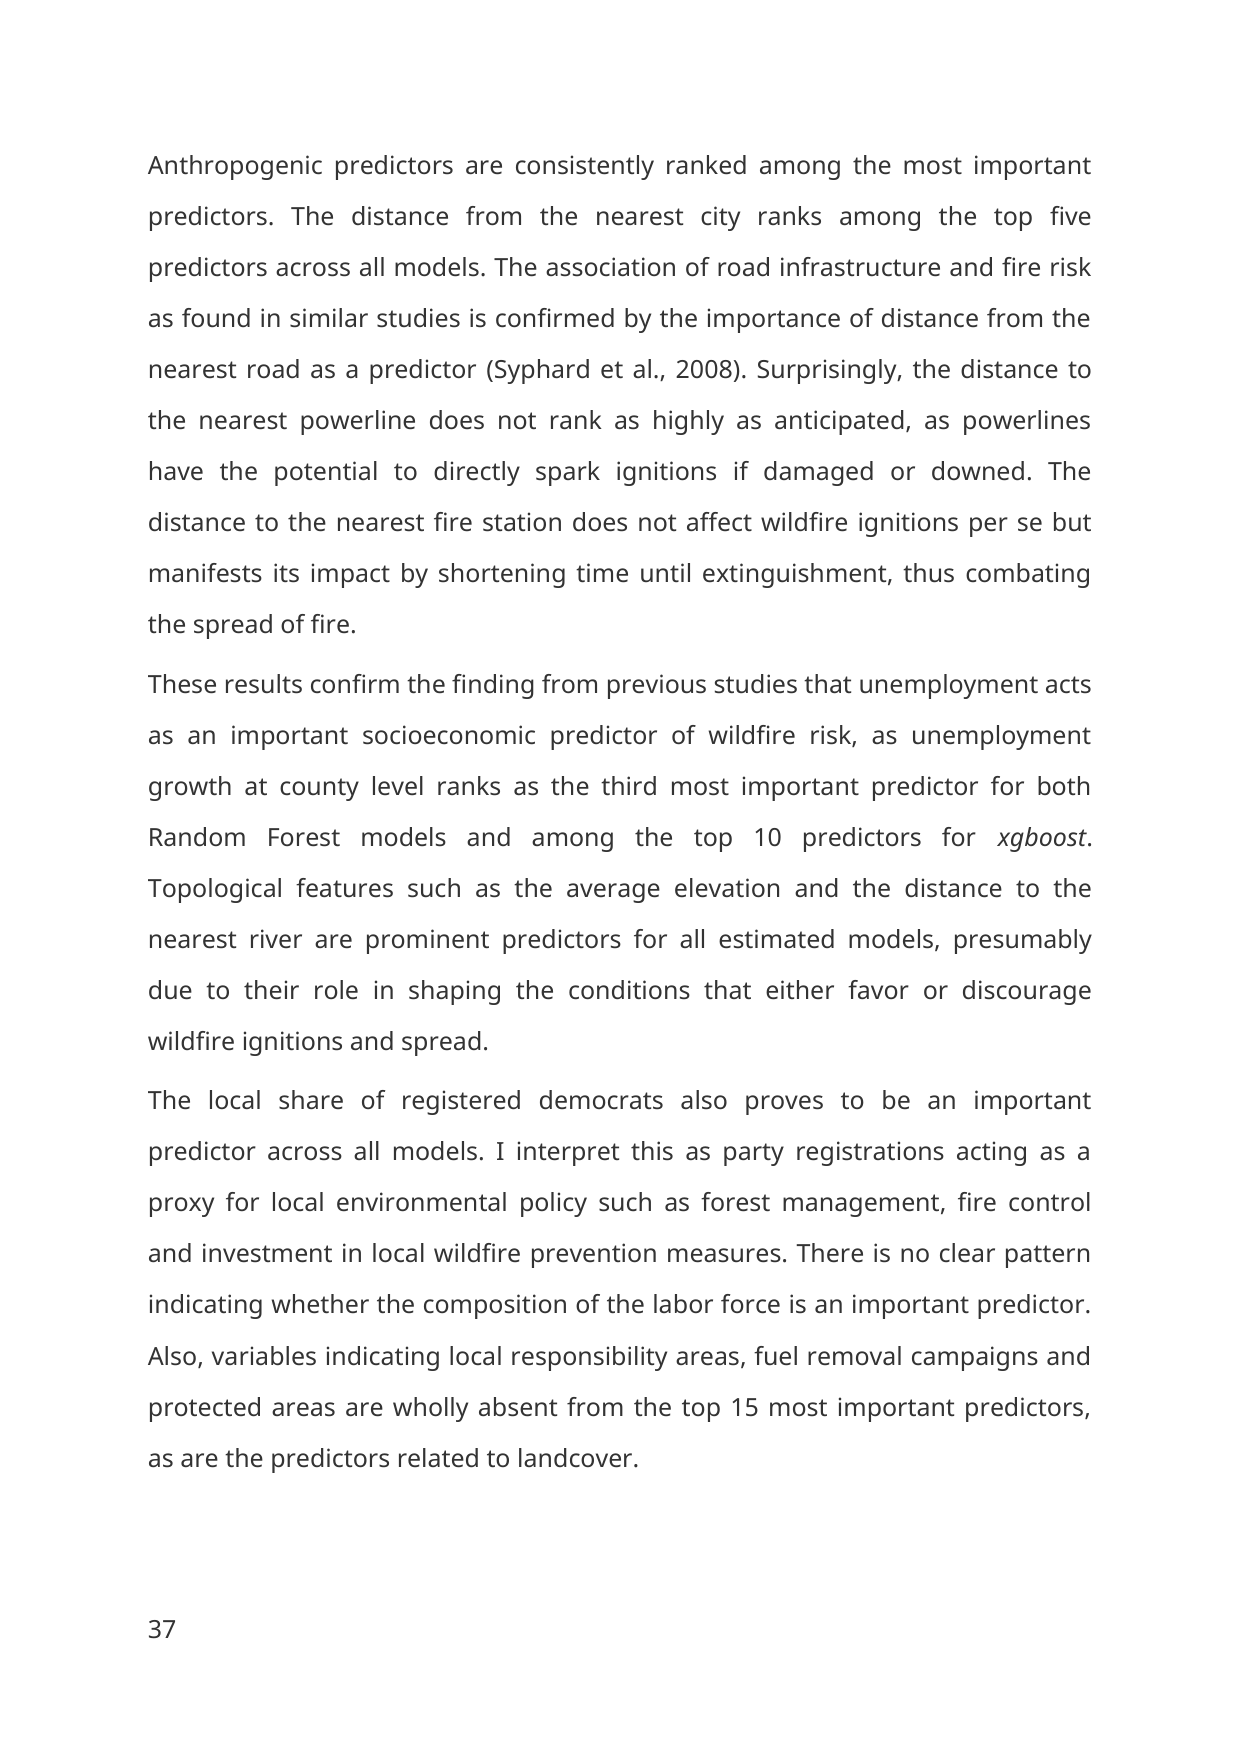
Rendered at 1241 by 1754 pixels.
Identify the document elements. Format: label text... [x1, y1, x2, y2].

text These results confirm the finding from previous studies that unemployment acts as an important socioeconomic predictor of wildfire risk, as unemployment growth at county level ranks as the third most important predictor for both Random Forest models and among the top 10 predictors for xgboost. Topological features such as the average elevation and the distance to the nearest river are prominent predictors for all estimated models, presumably due to their role in shaping the conditions that either favor or discourage wildfire ignitions and spread. [148, 666, 1093, 1058]
text The local share of registered democrats also proves to be an important predictor across all models. I interpret this as party registrations acting as a proxy for local environmental policy such as forest management, fire control and investment in local wildfire prevention measures. There is no clear pattern indicating whether the composition of the labor force is an important predictor. Also, variables indicating local responsibility areas, fuel removal campaigns and protected areas are wholly absent from the top 15 most important predictors, as are the predictors related to landcover. [148, 1083, 1093, 1474]
text Anthropogenic predictors are consistently ranked among the most important predictors. The distance from the nearest city ranks among the top five predictors across all models. The association of road infrastructure and fire risk as found in similar studies is confirmed by the importance of distance from the nearest road as a predictor (Syphard et al., 2008). Surprisingly, the distance to the nearest powerline does not rank as highly as anticipated, as powerlines have the potential to directly spark ignitions if damaged or downed. The distance to the nearest fire station does not affect wildfire ignitions per se but manifests its impact by shortening time until extinguishment, thus combating the spread of fire. [148, 148, 1093, 641]
